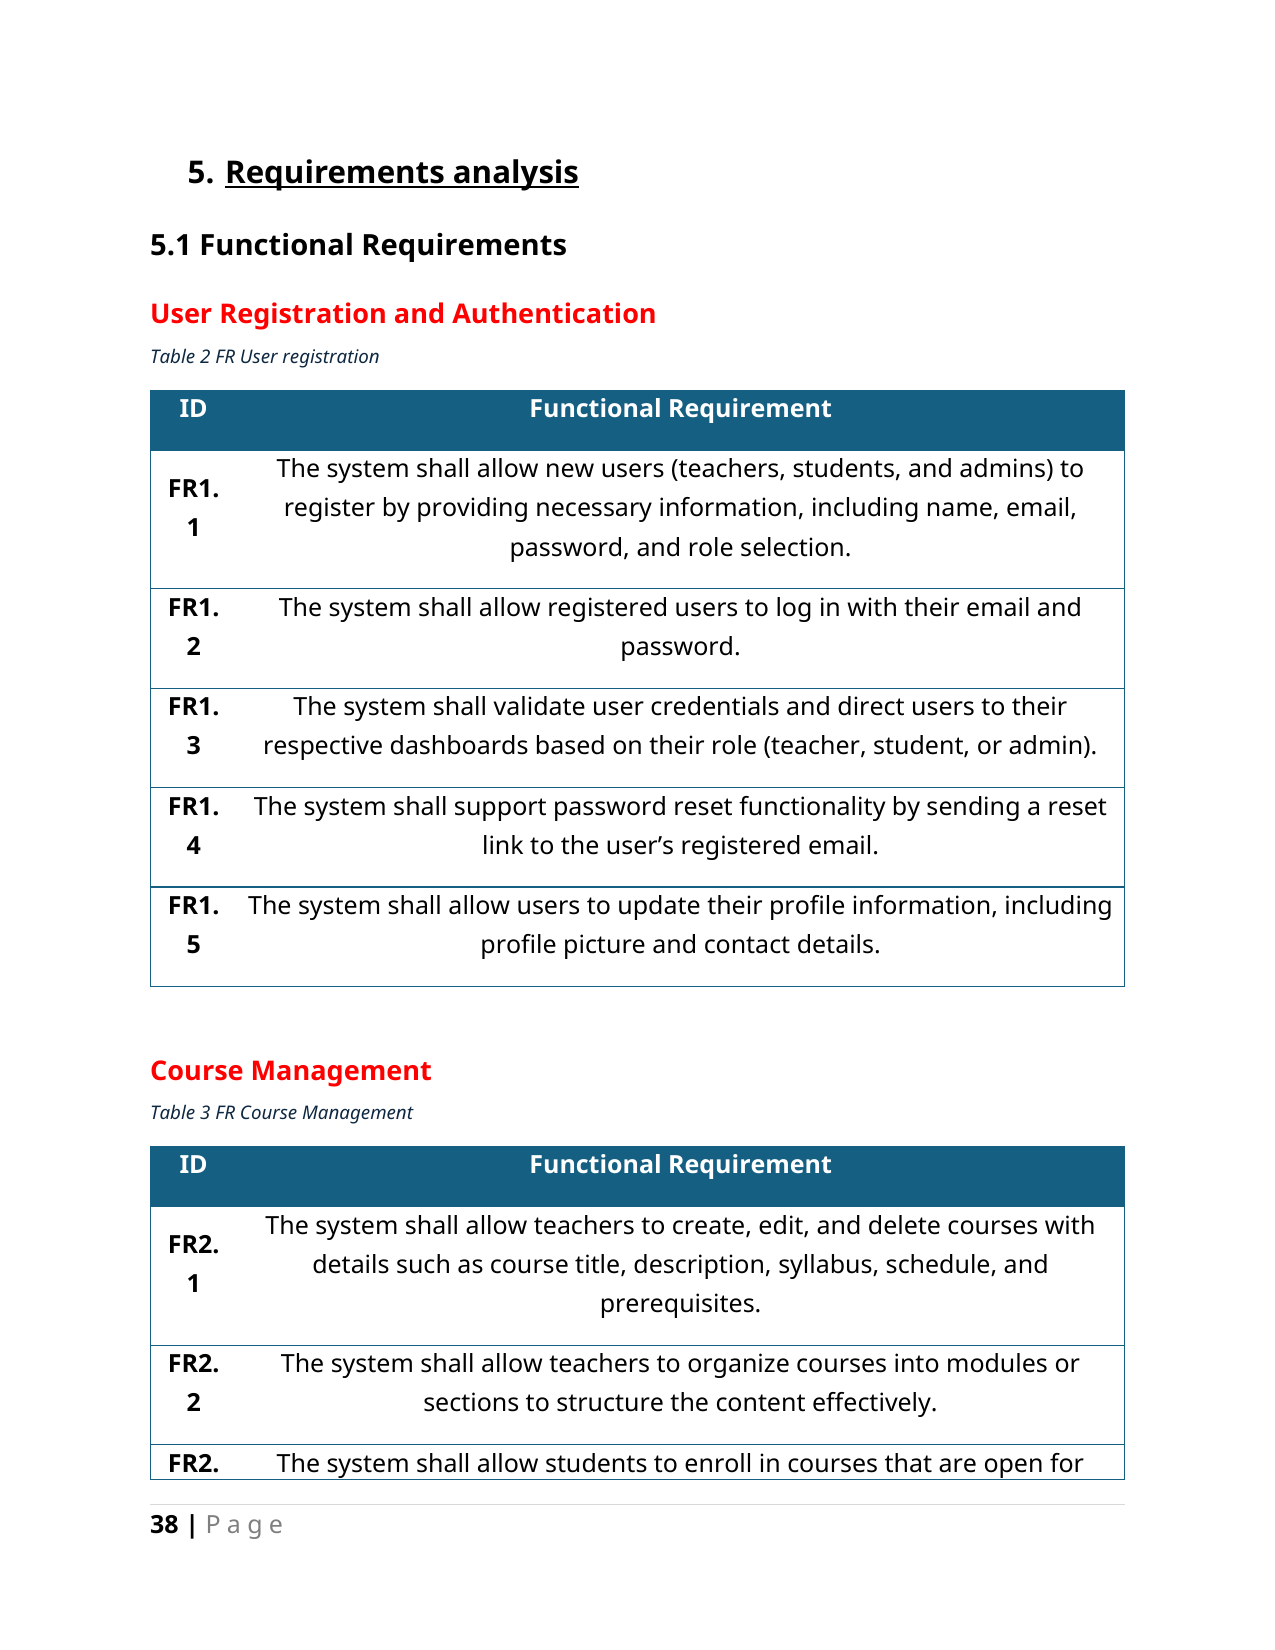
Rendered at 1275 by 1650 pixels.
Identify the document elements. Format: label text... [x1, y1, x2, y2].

table_header Functional Requirement [236, 391, 1124, 450]
subtitle Requirements analysis [187, 150, 1125, 193]
subtitle Course Management [150, 1051, 1125, 1088]
subtitle 5.1 Functional Requirements [150, 224, 1125, 264]
table_cell FR1.5 [151, 888, 236, 986]
table_cell The system shall allow registered users to log in with their email and password. [236, 589, 1124, 688]
table_cell FR1.4 [151, 788, 236, 886]
table_cell The system shall validate user credentials and direct users to their respective dashboards based on their role (teacher, student, or admin). [236, 689, 1124, 787]
table_cell The system shall allow teachers to create, edit, and delete courses with details such as course title, description, syllabus, schedule, and prerequisites. [236, 1207, 1124, 1345]
table_header ID [151, 1147, 236, 1206]
table_cell FR2.1 [151, 1207, 236, 1345]
table_cell FR1.1 [151, 451, 236, 588]
table_header ID [151, 391, 236, 450]
subtitle User Registration and Authentication [150, 294, 1125, 331]
table_cell FR2.3 [151, 1445, 236, 1479]
table_cell The system shall allow teachers to organize courses into modules or sections to structure the content effectively. [236, 1346, 1124, 1444]
table_cell The system shall support password reset functionality by sending a reset link to the user’s registered email. [236, 788, 1124, 886]
table_cell FR1.3 [151, 689, 236, 787]
table_cell The system shall allow new users (teachers, students, and admins) to register by providing necessary information, including name, email, password, and role selection. [236, 451, 1124, 588]
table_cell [236, 1445, 1124, 1479]
table_header Functional Requirement [236, 1147, 1124, 1206]
table_cell FR1.2 [151, 589, 236, 688]
table_cell The system shall allow users to update their profile information, including profile picture and contact details. [236, 888, 1124, 986]
table_cell FR2.2 [151, 1346, 236, 1444]
